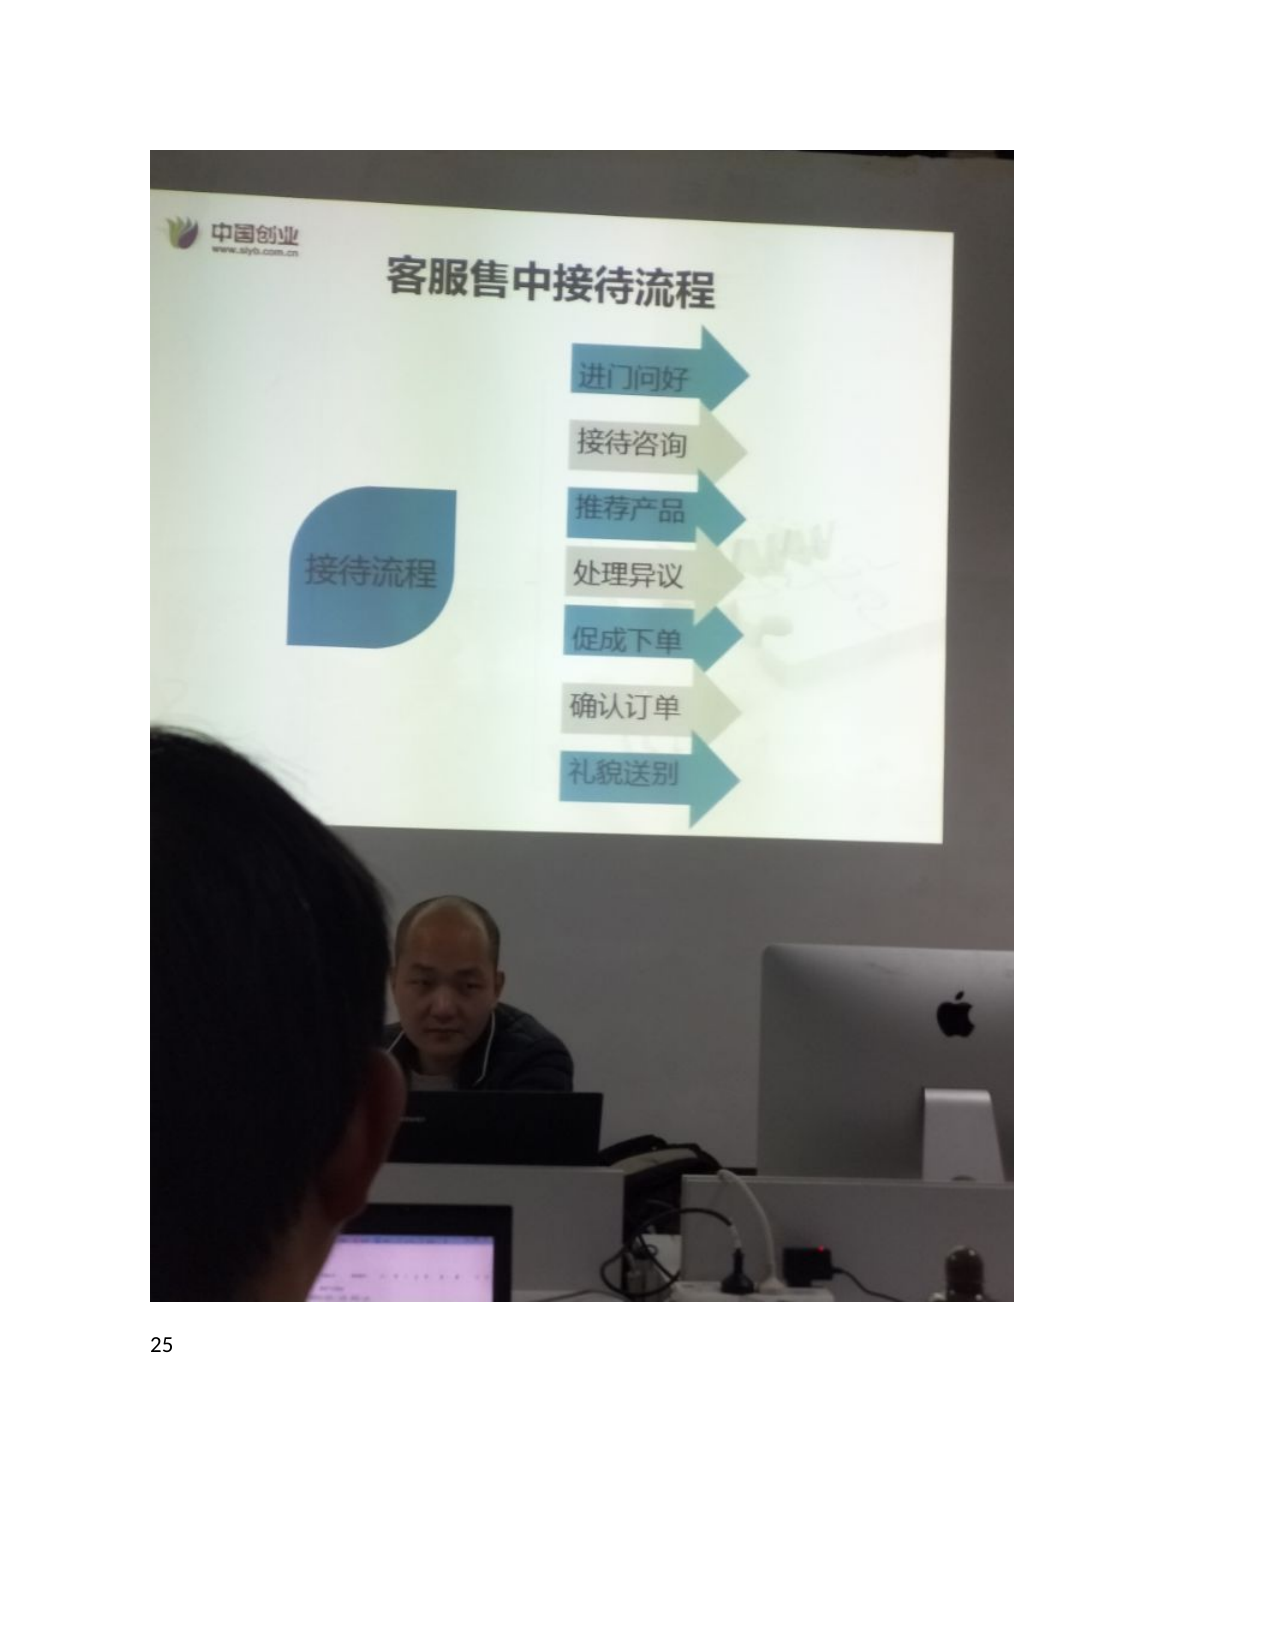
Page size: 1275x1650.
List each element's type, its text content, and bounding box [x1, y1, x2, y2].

picture [150, 150, 1014, 1302]
text 25 [150, 1330, 1125, 1358]
